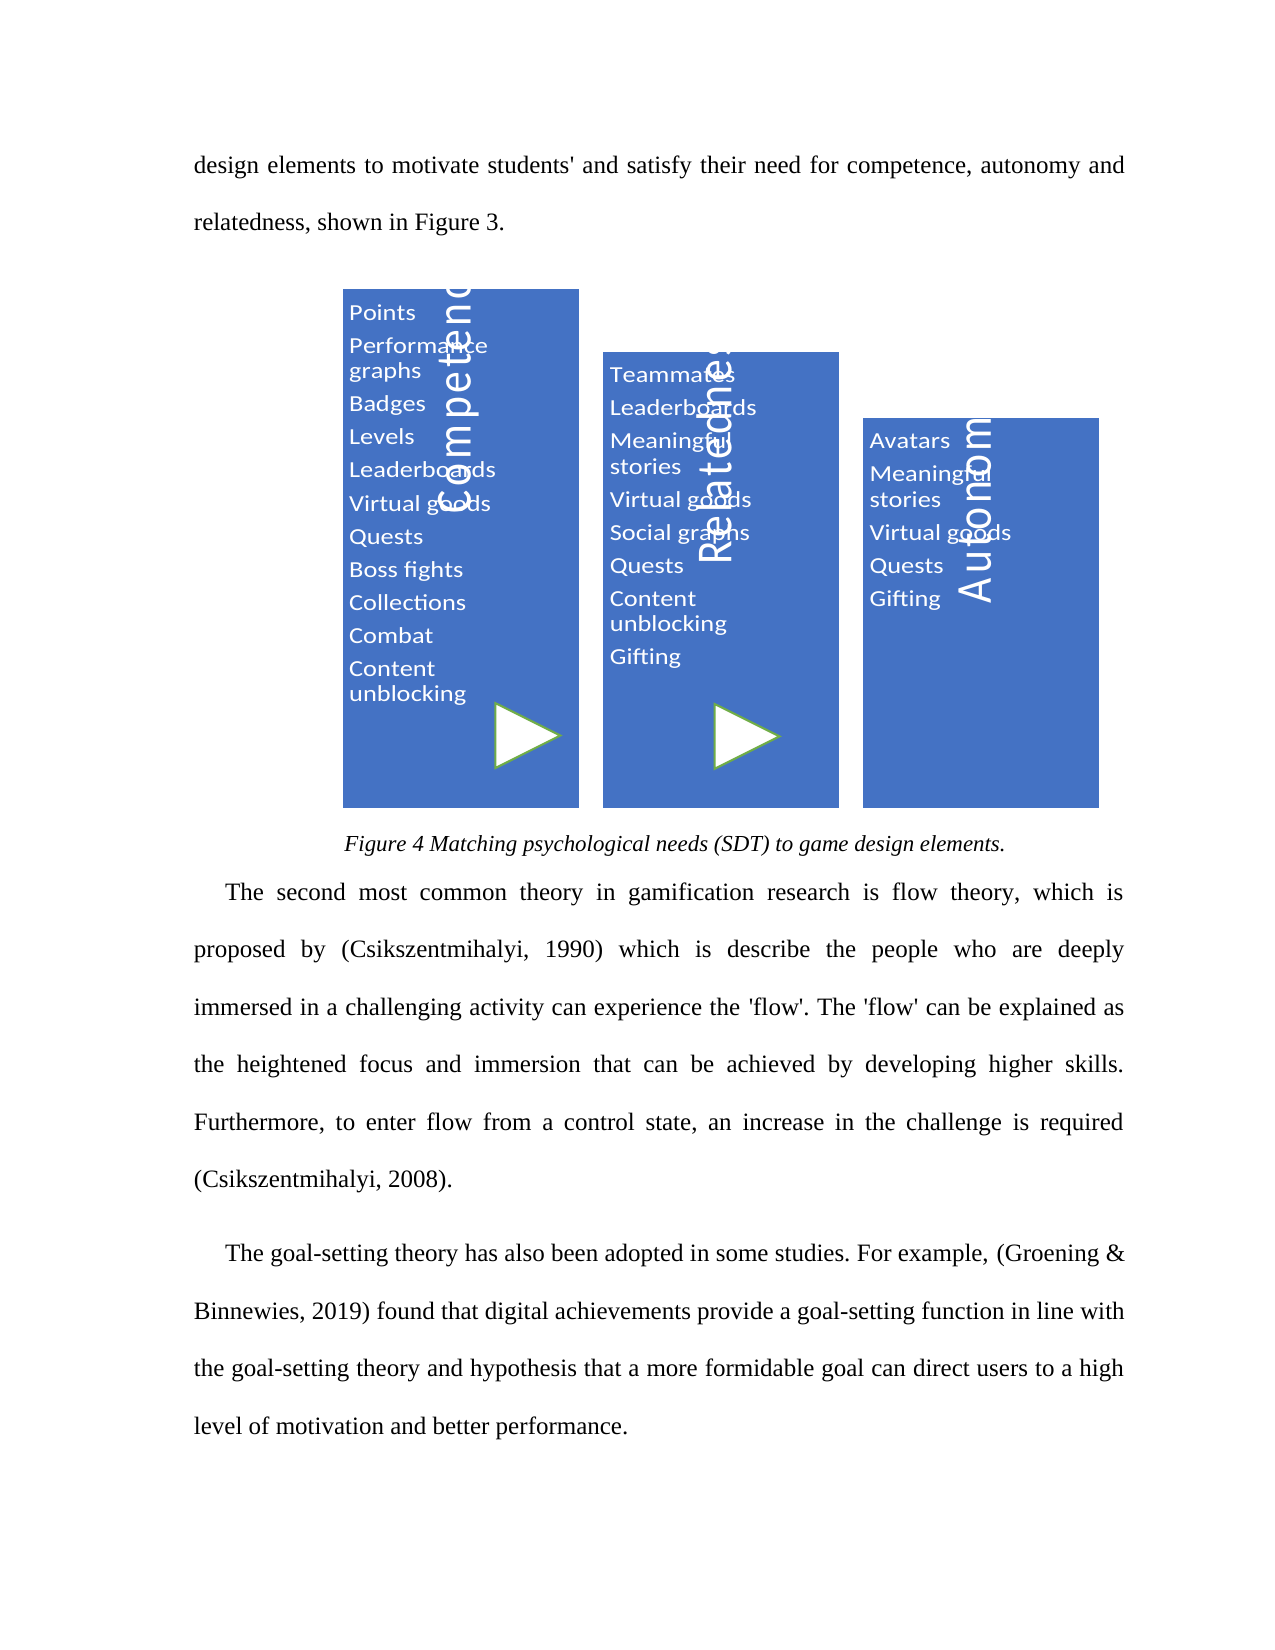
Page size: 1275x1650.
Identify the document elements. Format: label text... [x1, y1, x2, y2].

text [194, 150, 1125, 236]
text The goal-setting theory has also been adopted in some studies. For example, found that digital achievements provide a goal-setting function in line with the goal-setting theory and hypothesis that a more formidable goal can direct users to a high level of motivation and better performance. [194, 1238, 1125, 1440]
text The second most common theory in gamification research is flow theory, which is proposed by which is describe the people who are deeply immersed in a challenging activity can experience the 'flow'. The 'flow' can be explained as the heightened focus and immersion that can be achieved by developing higher skills. Furthermore, to enter flow from a control state, an increase in the challenge is required . [194, 877, 1125, 1193]
